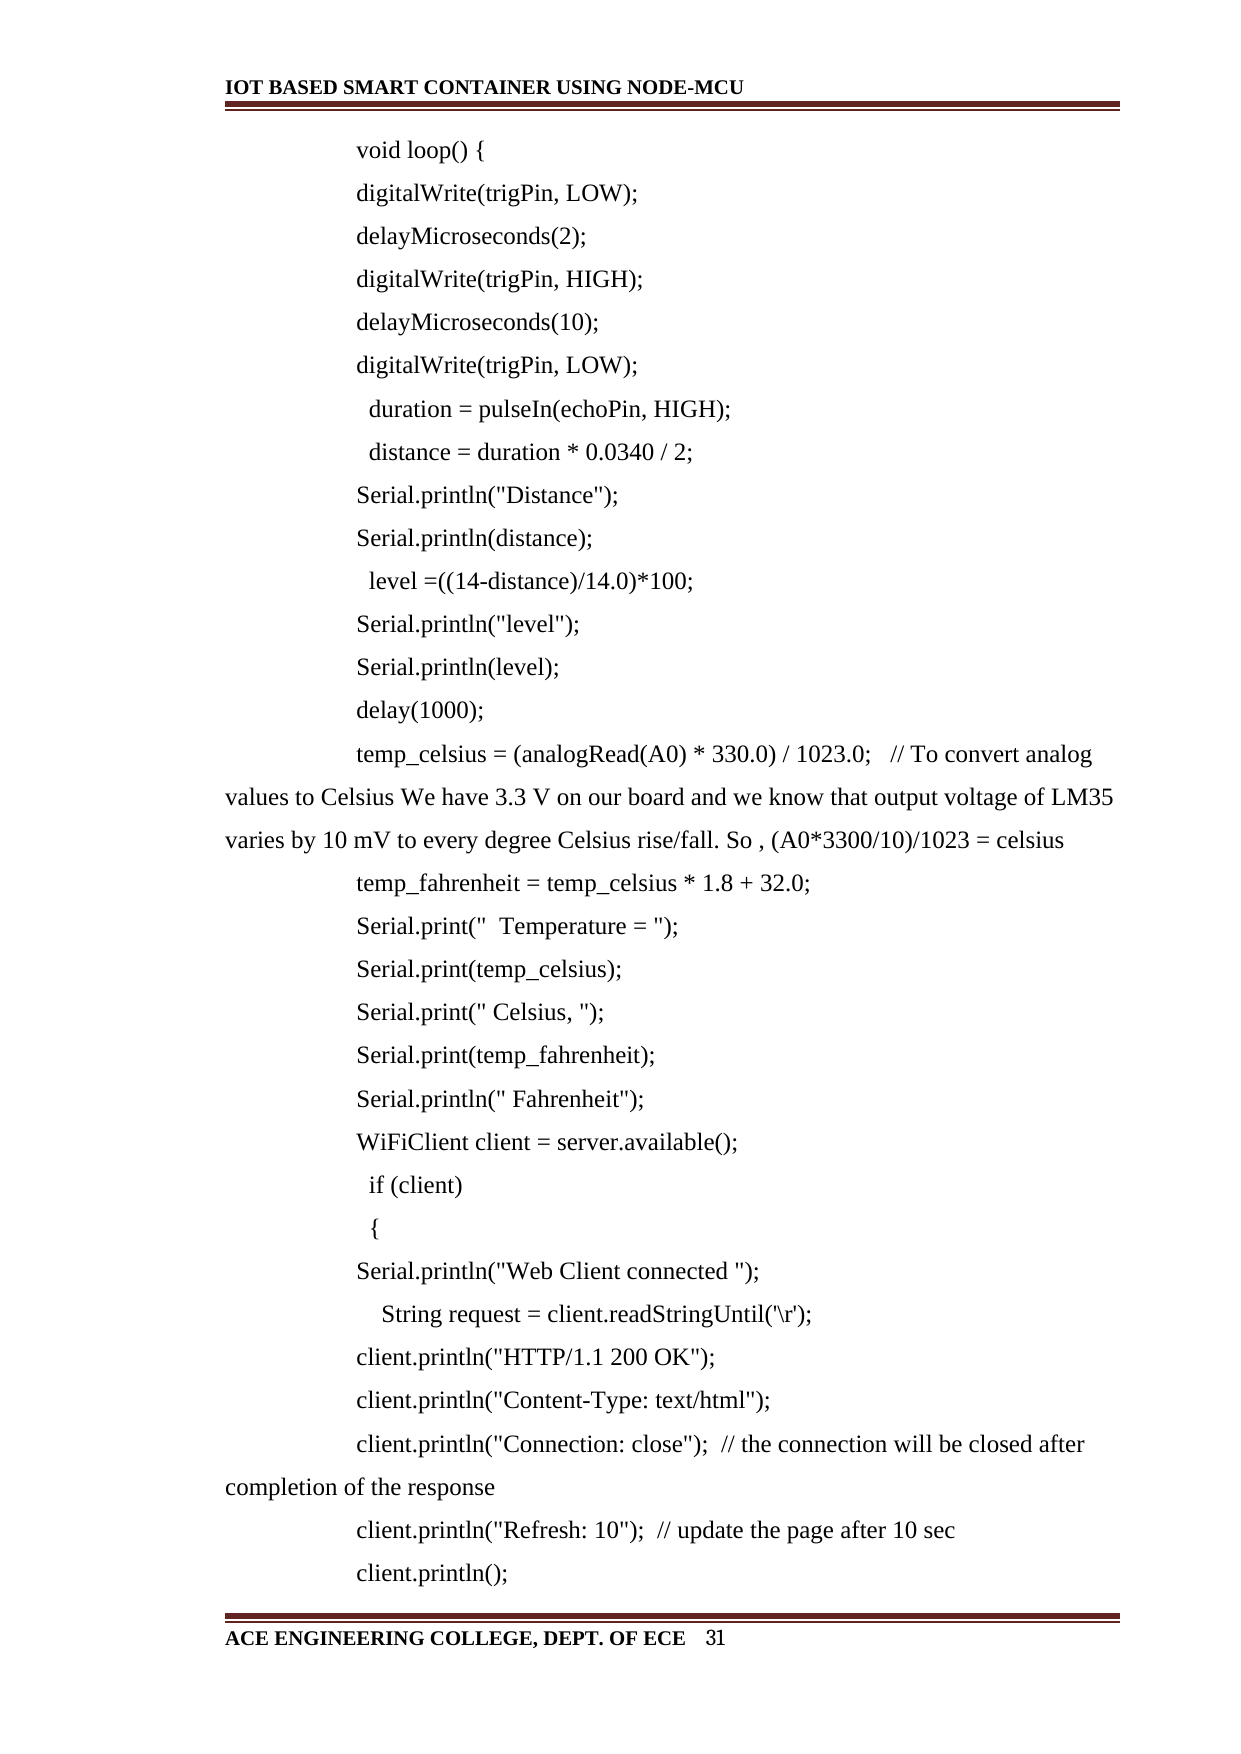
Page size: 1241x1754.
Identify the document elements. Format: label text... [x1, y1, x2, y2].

text Serial.println(level); [225, 652, 1120, 681]
text client.println("Refresh: 10"); // update the page after 10 sec [225, 1515, 1120, 1544]
text delayMicroseconds(2); [225, 221, 1120, 250]
text Serial.print(" Celsius, "); [225, 997, 1120, 1026]
text digitalWrite(trigPin, HIGH); [225, 264, 1120, 293]
text WiFiClient client = server.available(); [225, 1127, 1120, 1156]
text if (client) [225, 1170, 1120, 1199]
text Serial.println("Web Client connected "); [225, 1256, 1120, 1285]
text Serial.print(temp_fahrenheit); [225, 1041, 1120, 1069]
text client.println("Connection: close"); // the connection will be closed after completion of the response [225, 1429, 1120, 1501]
text Serial.println("level"); [225, 609, 1120, 638]
text digitalWrite(trigPin, LOW); [225, 351, 1120, 379]
text level =((14-distance)/14.0)*100; [225, 566, 1120, 595]
text { [225, 1213, 1120, 1242]
text Serial.print(temp_celsius); [225, 954, 1120, 983]
text String request = client.readStringUntil('\r'); [225, 1299, 1120, 1328]
text client.println("HTTP/1.1 200 OK"); [225, 1342, 1120, 1371]
text delay(1000); [225, 696, 1120, 724]
text delayMicroseconds(10); [225, 307, 1120, 336]
text temp_celsius = (analogRead(A0) * 330.0) / 1023.0; // To convert analog values to Celsius We have 3.3 V on our board and we know that output voltage of LM35 varies by 10 mV to every degree Celsius rise/fall. So , (A0*3300/10)/1023 = celsius [225, 739, 1120, 854]
text temp_fahrenheit = temp_celsius * 1.8 + 32.0; [225, 868, 1120, 897]
text digitalWrite(trigPin, LOW); [225, 178, 1120, 207]
text duration = pulseIn(echoPin, HIGH); [225, 394, 1120, 422]
text client.println(); [225, 1558, 1120, 1587]
text Serial.println(" Fahrenheit"); [225, 1084, 1120, 1112]
text Serial.println(distance); [225, 523, 1120, 552]
text client.println("Content-Type: text/html"); [225, 1386, 1120, 1414]
text Serial.print(" Temperature = "); [225, 911, 1120, 940]
text distance = duration * 0.0340 / 2; [225, 437, 1120, 466]
text Serial.println("Distance"); [225, 480, 1120, 509]
text void loop() { [225, 135, 1120, 164]
